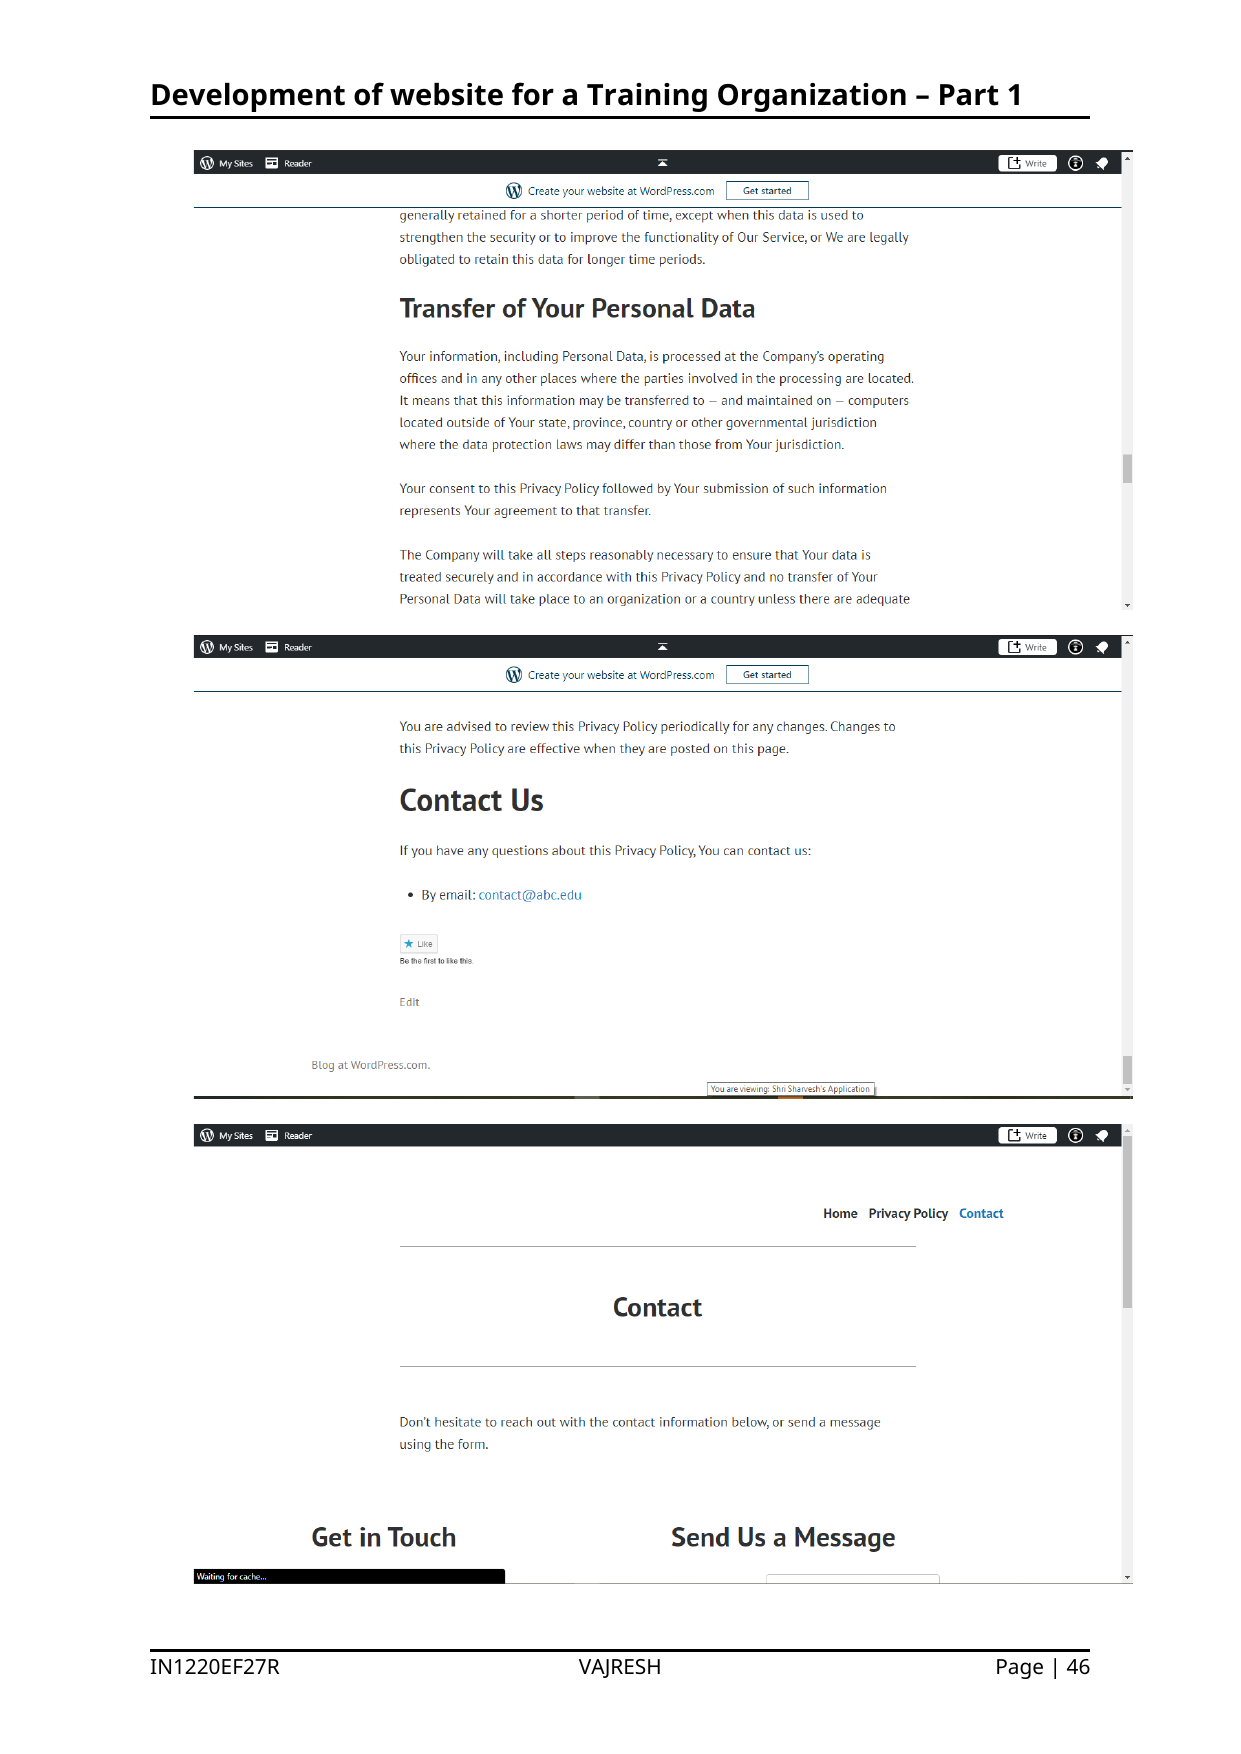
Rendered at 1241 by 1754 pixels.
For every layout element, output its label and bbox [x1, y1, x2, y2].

picture [193, 1124, 1133, 1584]
picture [193, 635, 1133, 1099]
picture [193, 150, 1133, 610]
